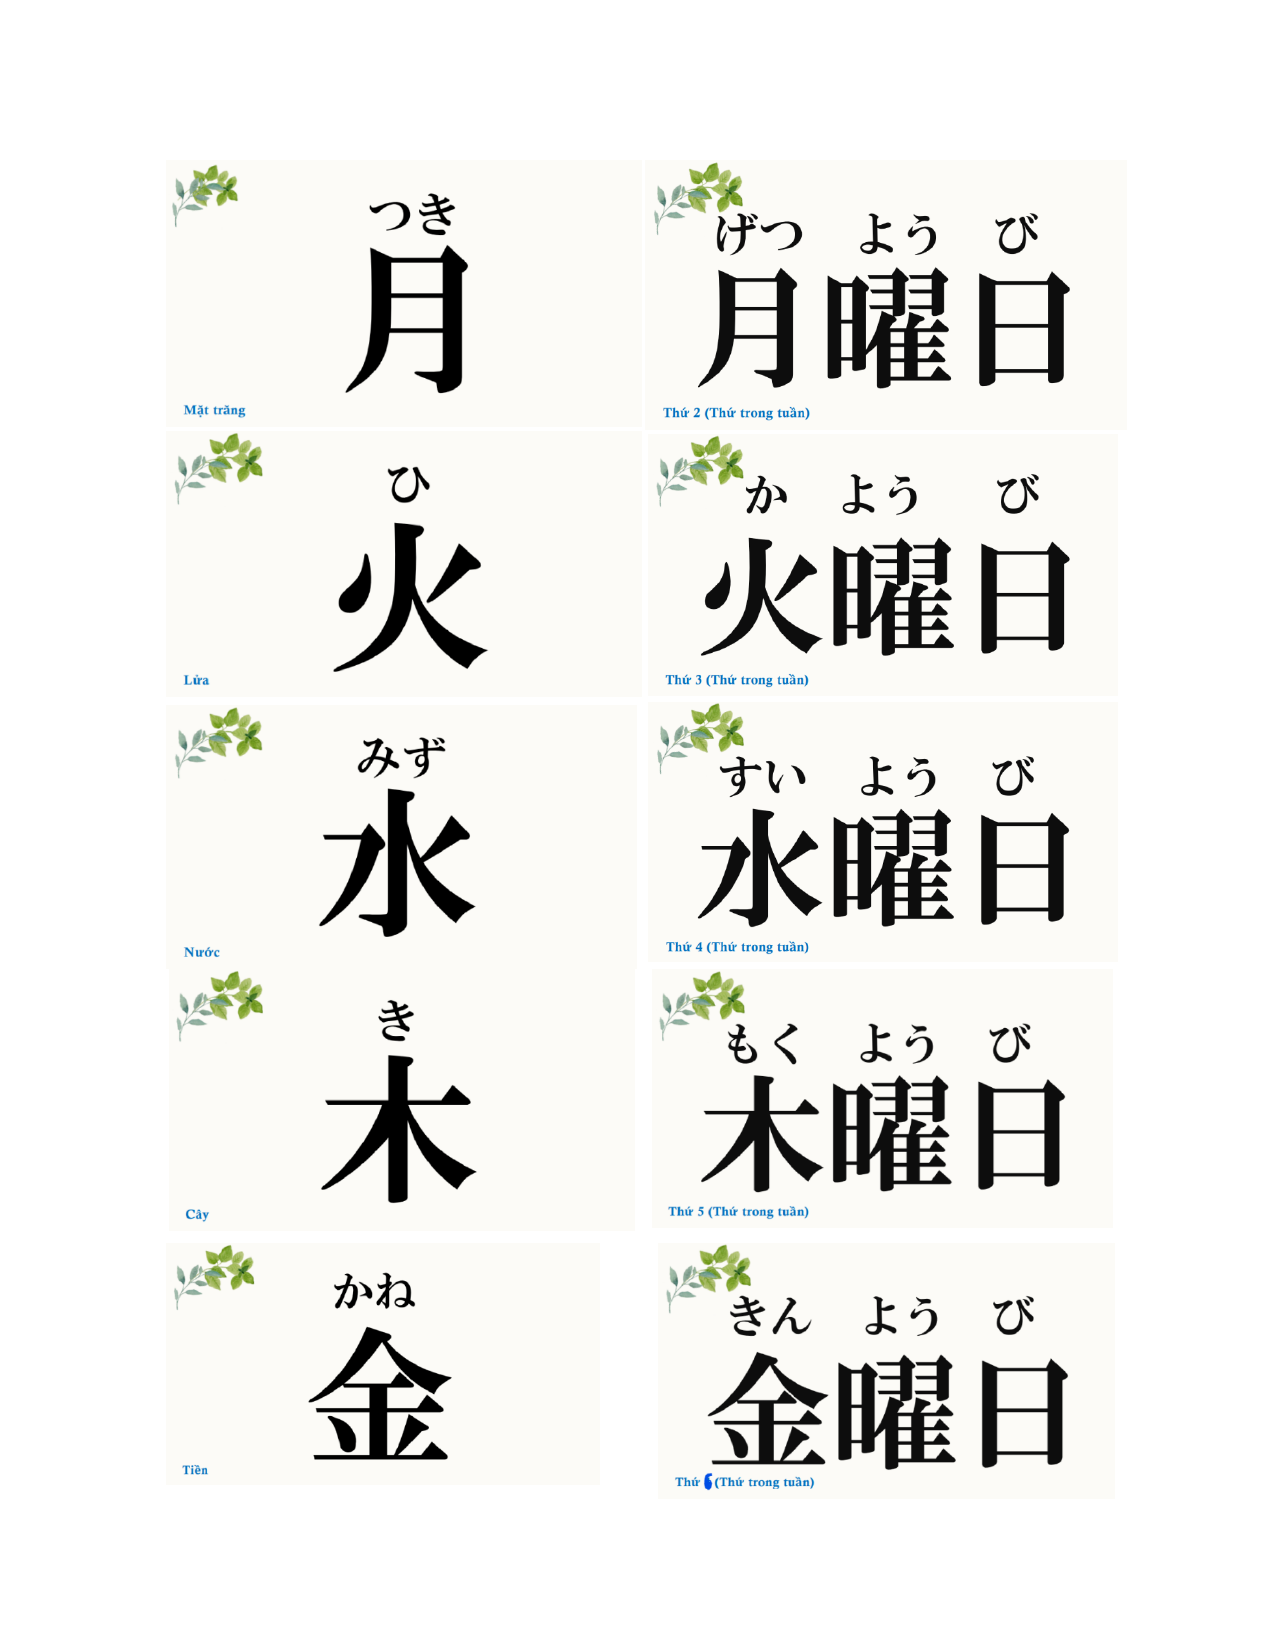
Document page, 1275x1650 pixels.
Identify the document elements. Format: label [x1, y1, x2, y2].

picture [648, 702, 1118, 962]
picture [166, 1243, 600, 1485]
picture [166, 705, 637, 1231]
picture [658, 1243, 1115, 1499]
picture [645, 160, 1127, 430]
picture [166, 160, 642, 427]
picture [166, 431, 642, 697]
picture [652, 969, 1113, 1228]
picture [648, 434, 1118, 696]
